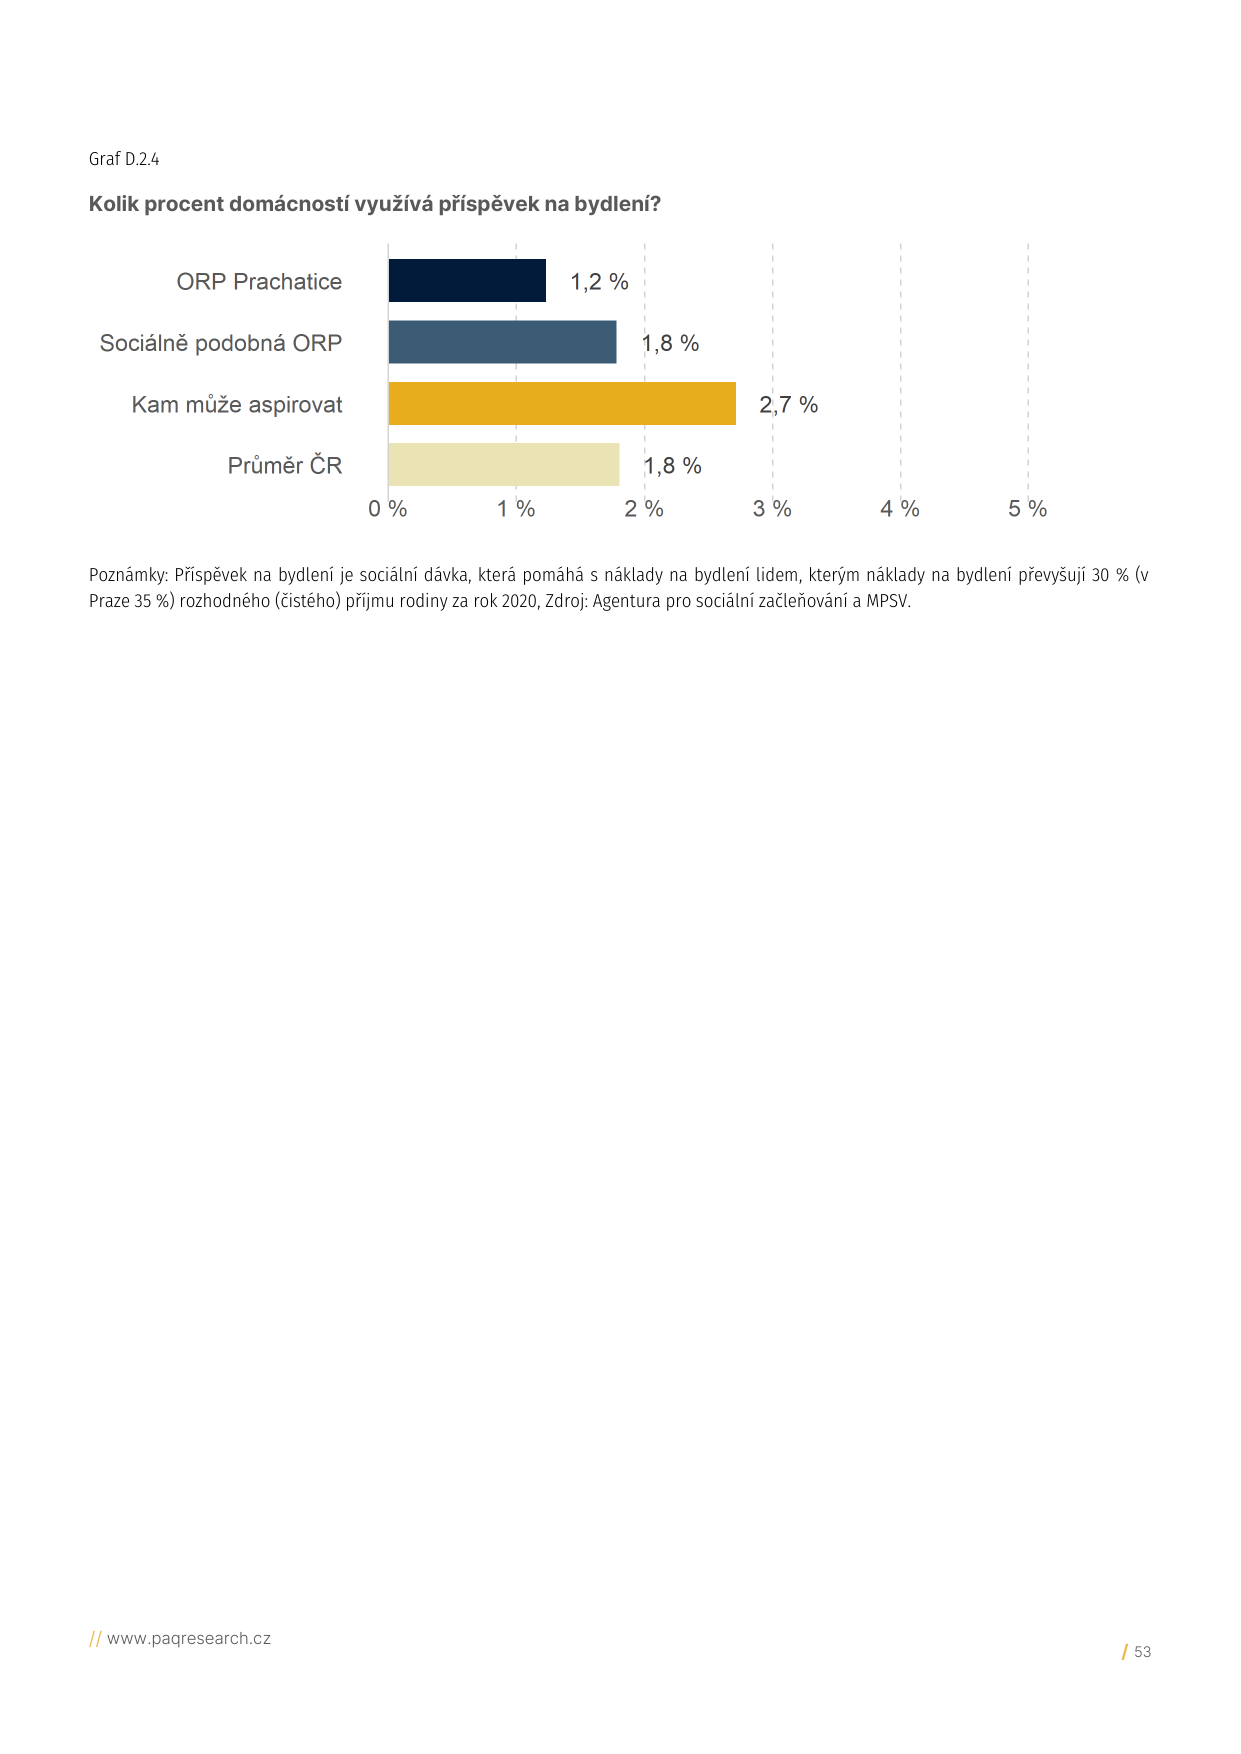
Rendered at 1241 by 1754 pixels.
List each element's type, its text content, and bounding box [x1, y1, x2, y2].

picture [88, 216, 1139, 548]
text Graf D.2.4 [89, 148, 1152, 170]
text Kolik procent domácností využívá příspěvek na bydlení? [89, 186, 1152, 216]
text Poznámky: Příspěvek na bydlení je sociální dávka, která pomáhá s náklady na bydlení lidem, kterým náklady na bydlení převyšují 30 % (v Praze 35 %) rozhodného (čistého) příjmu rodiny za rok 2020, Zdroj: Agentura pro sociální začleňování a MPSV. [89, 564, 1152, 613]
